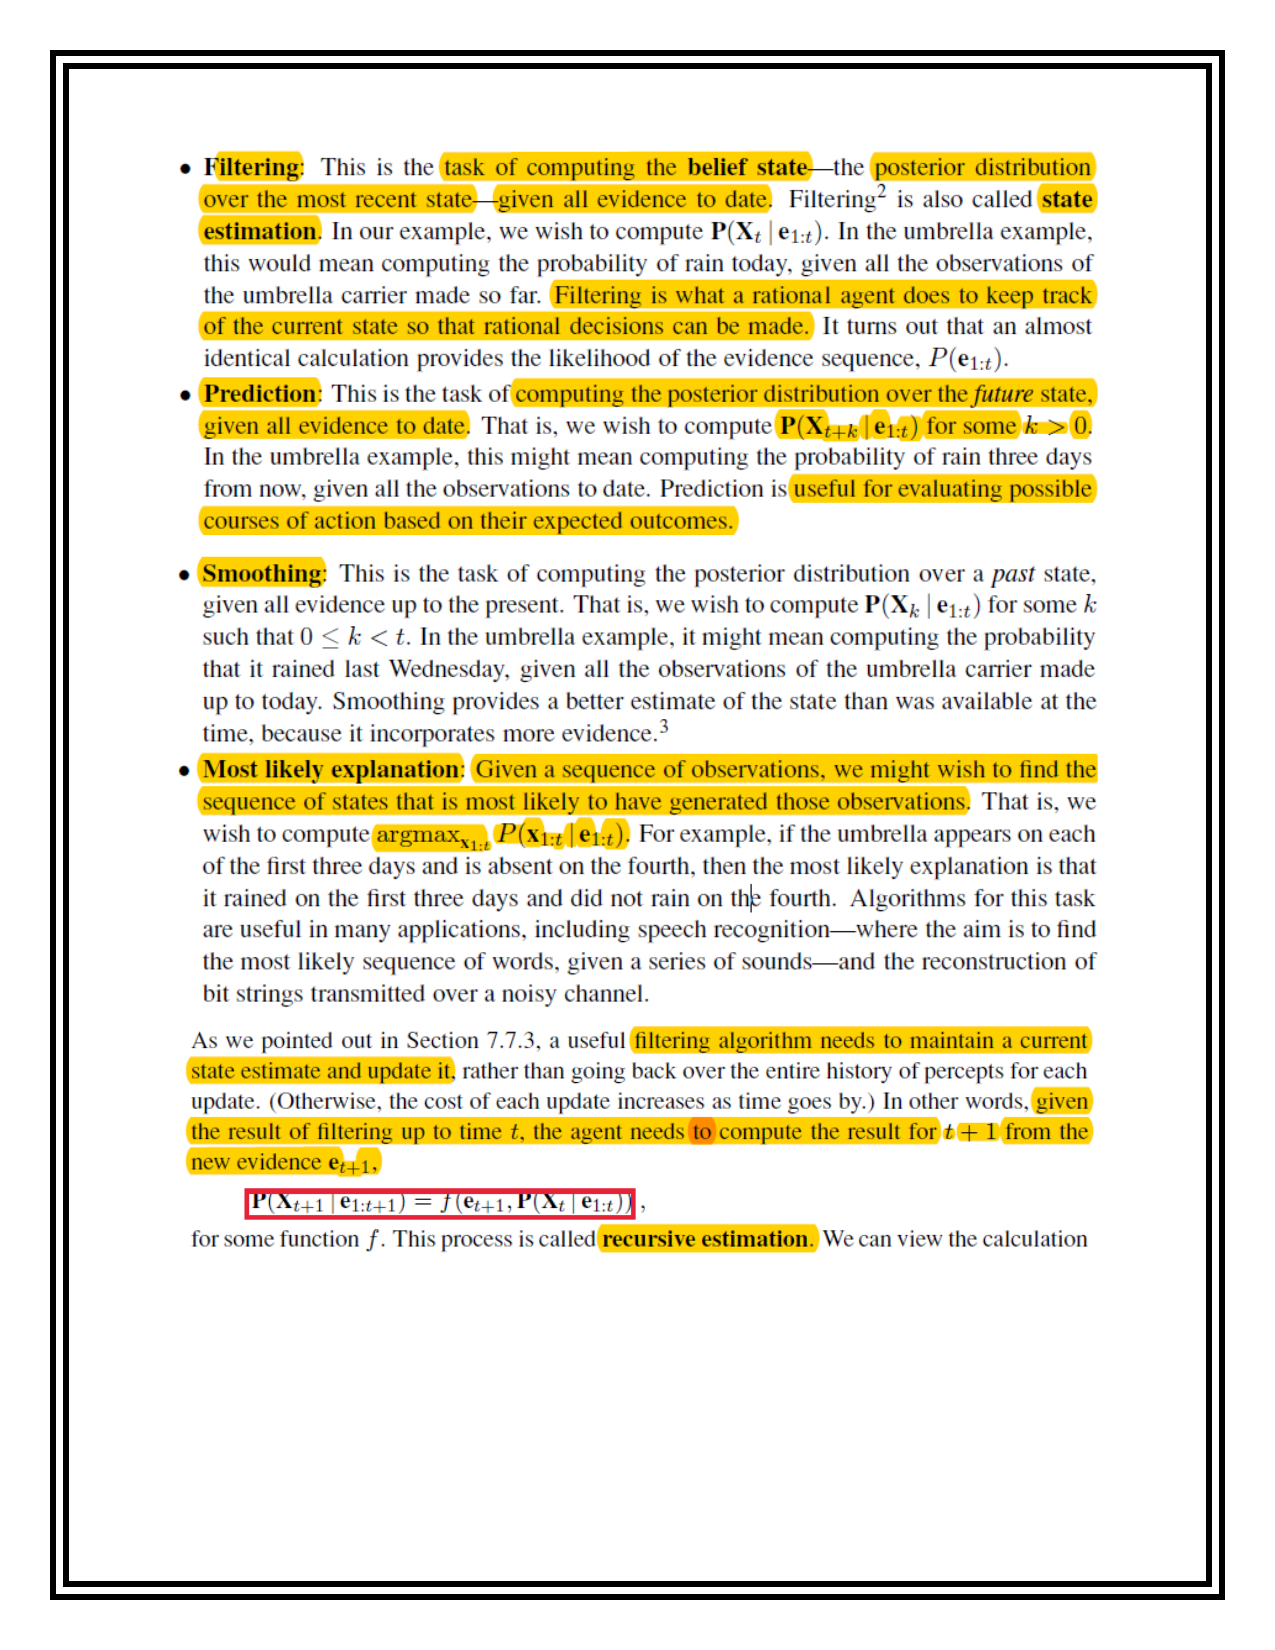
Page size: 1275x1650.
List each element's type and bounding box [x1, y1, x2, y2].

picture [177, 147, 1098, 535]
picture [177, 1026, 1098, 1256]
picture [177, 553, 1098, 1008]
